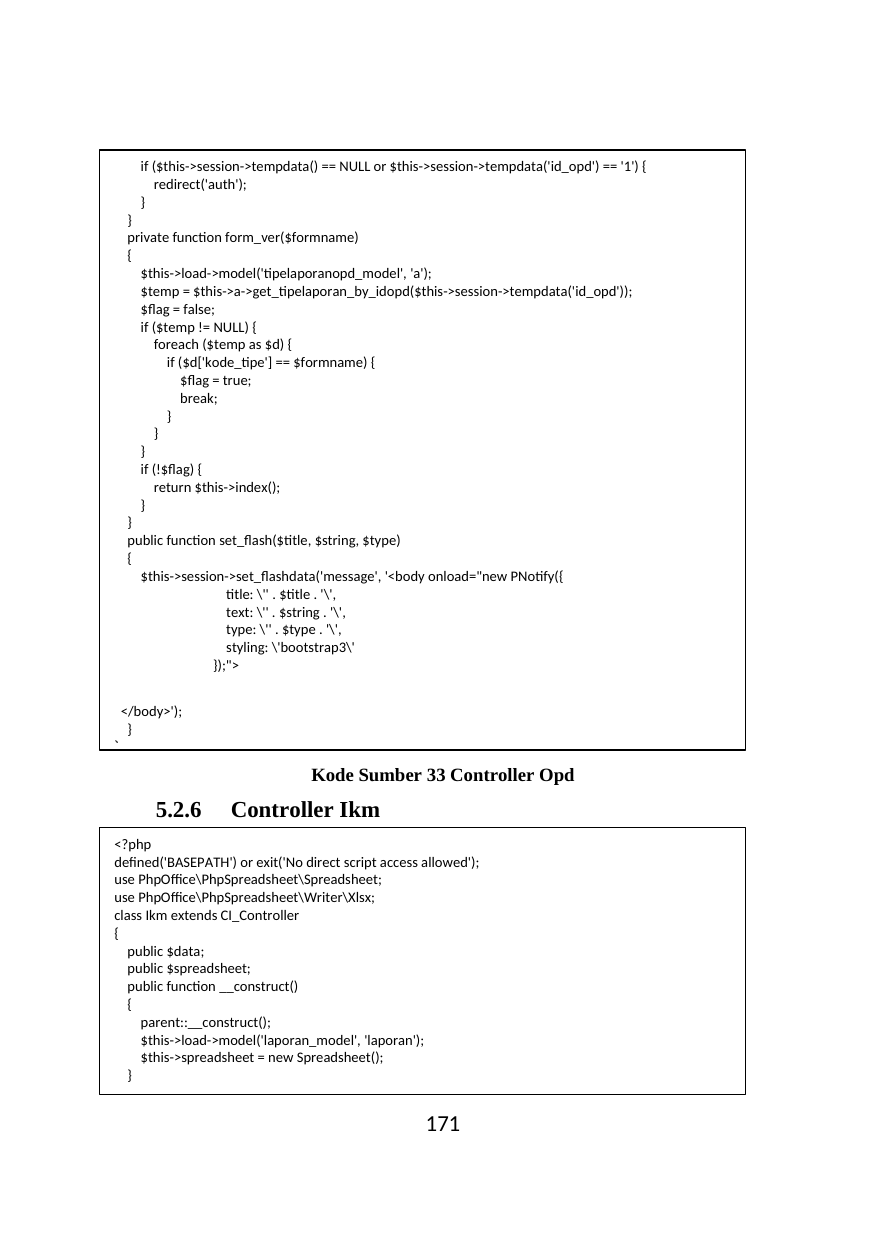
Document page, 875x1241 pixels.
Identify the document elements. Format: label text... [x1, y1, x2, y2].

list Controller Ikm [156, 796, 767, 823]
text Kode Sumber 33 Controller Opd [118, 150, 767, 786]
